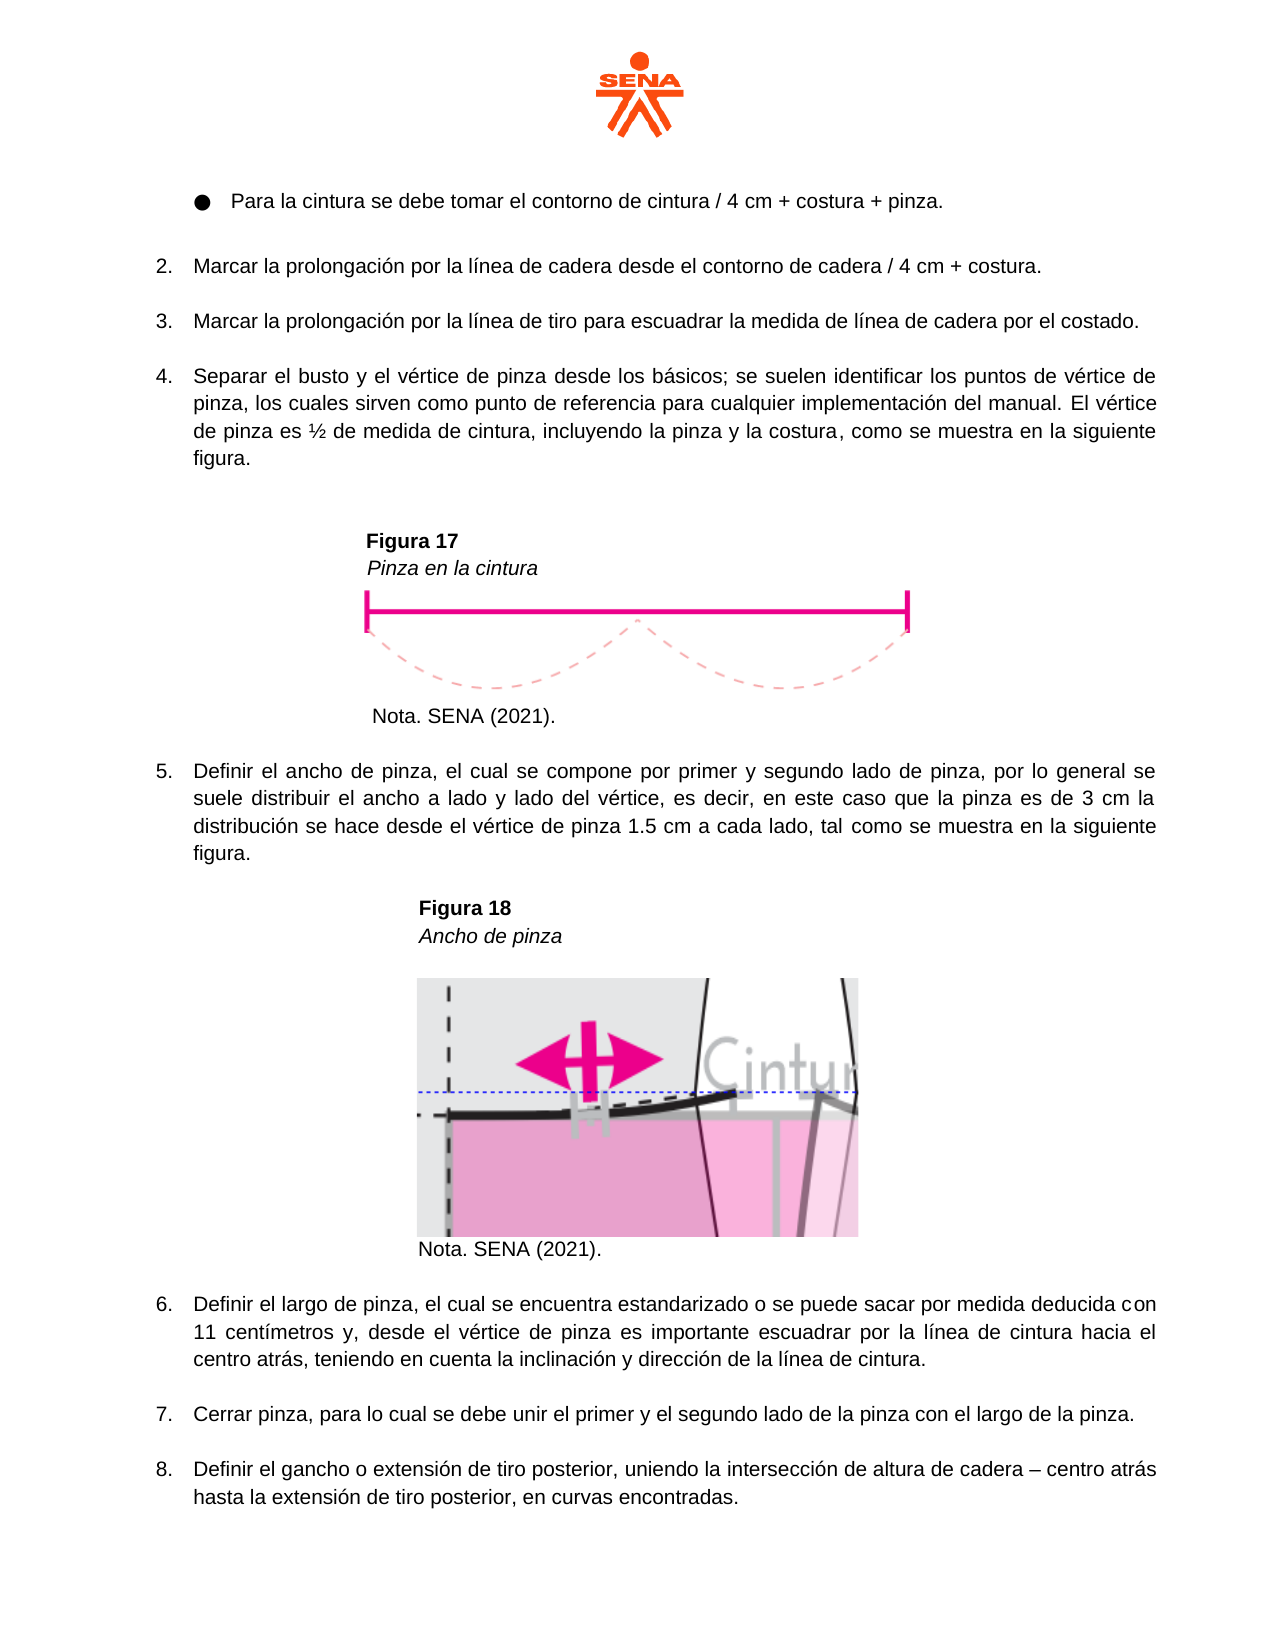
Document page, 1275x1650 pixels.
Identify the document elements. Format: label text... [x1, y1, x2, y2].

picture [416, 978, 859, 1237]
text Figura 17 [118, 529, 1157, 553]
text Ancho de pinza [118, 923, 1157, 947]
text Pinza en la cintura [118, 556, 1157, 580]
list Definir el gancho o extensión de tiro posterior, uniendo la intersección de altura de cadera – centro atrás hasta la extensión de tiro posterior, en curvas encontradas. [156, 1457, 1157, 1508]
list Marcar la prolongación por la línea de tiro para escuadrar la medida de línea de cadera por el costado. [156, 309, 1157, 333]
list Para la cintura se debe tomar el contorno de cintura / 4 cm + costura + pinza. [193, 177, 1157, 220]
text Nota. SENA (2021). [193, 1237, 1157, 1261]
list Cerrar pinza, para lo cual se debe unir el primer y el segundo lado de la pinza con el largo de la pinza. [156, 1402, 1157, 1426]
text Figura 18 [118, 896, 1157, 920]
picture [358, 583, 917, 704]
list Marcar la prolongación por la línea de cadera desde el contorno de cadera / 4 cm + costura. [156, 254, 1157, 278]
text Nota. SENA (2021). [193, 703, 1157, 727]
list Definir el ancho de pinza, el cual se compone por primer y segundo lado de pinza, por lo general se suele distribuir el ancho a lado y lado del vértice, es decir, en este caso que la pinza es de 3 cm la distribución se hace desde el vértice de pinza 1.5 cm a cada lado, tal como se muestra en la siguiente figura. [156, 758, 1157, 865]
list Definir el largo de pinza, el cual se encuentra estandarizado o se puede sacar por medida deducida con 11 centímetros y, desde el vértice de pinza es importante escuadrar por la línea de cintura hacia el centro atrás, teniendo en cuenta la inclinación y dirección de la línea de cintura. [156, 1292, 1157, 1371]
list Separar el busto y el vértice de pinza desde los básicos; se suelen identificar los puntos de vértice de pinza, los cuales sirven como punto de referencia para cualquier implementación del manual. El vértice de pinza es ½ de medida de cintura, incluyendo la pinza y la costura, como se muestra en la siguiente figura. [156, 364, 1157, 470]
picture [585, 48, 690, 142]
